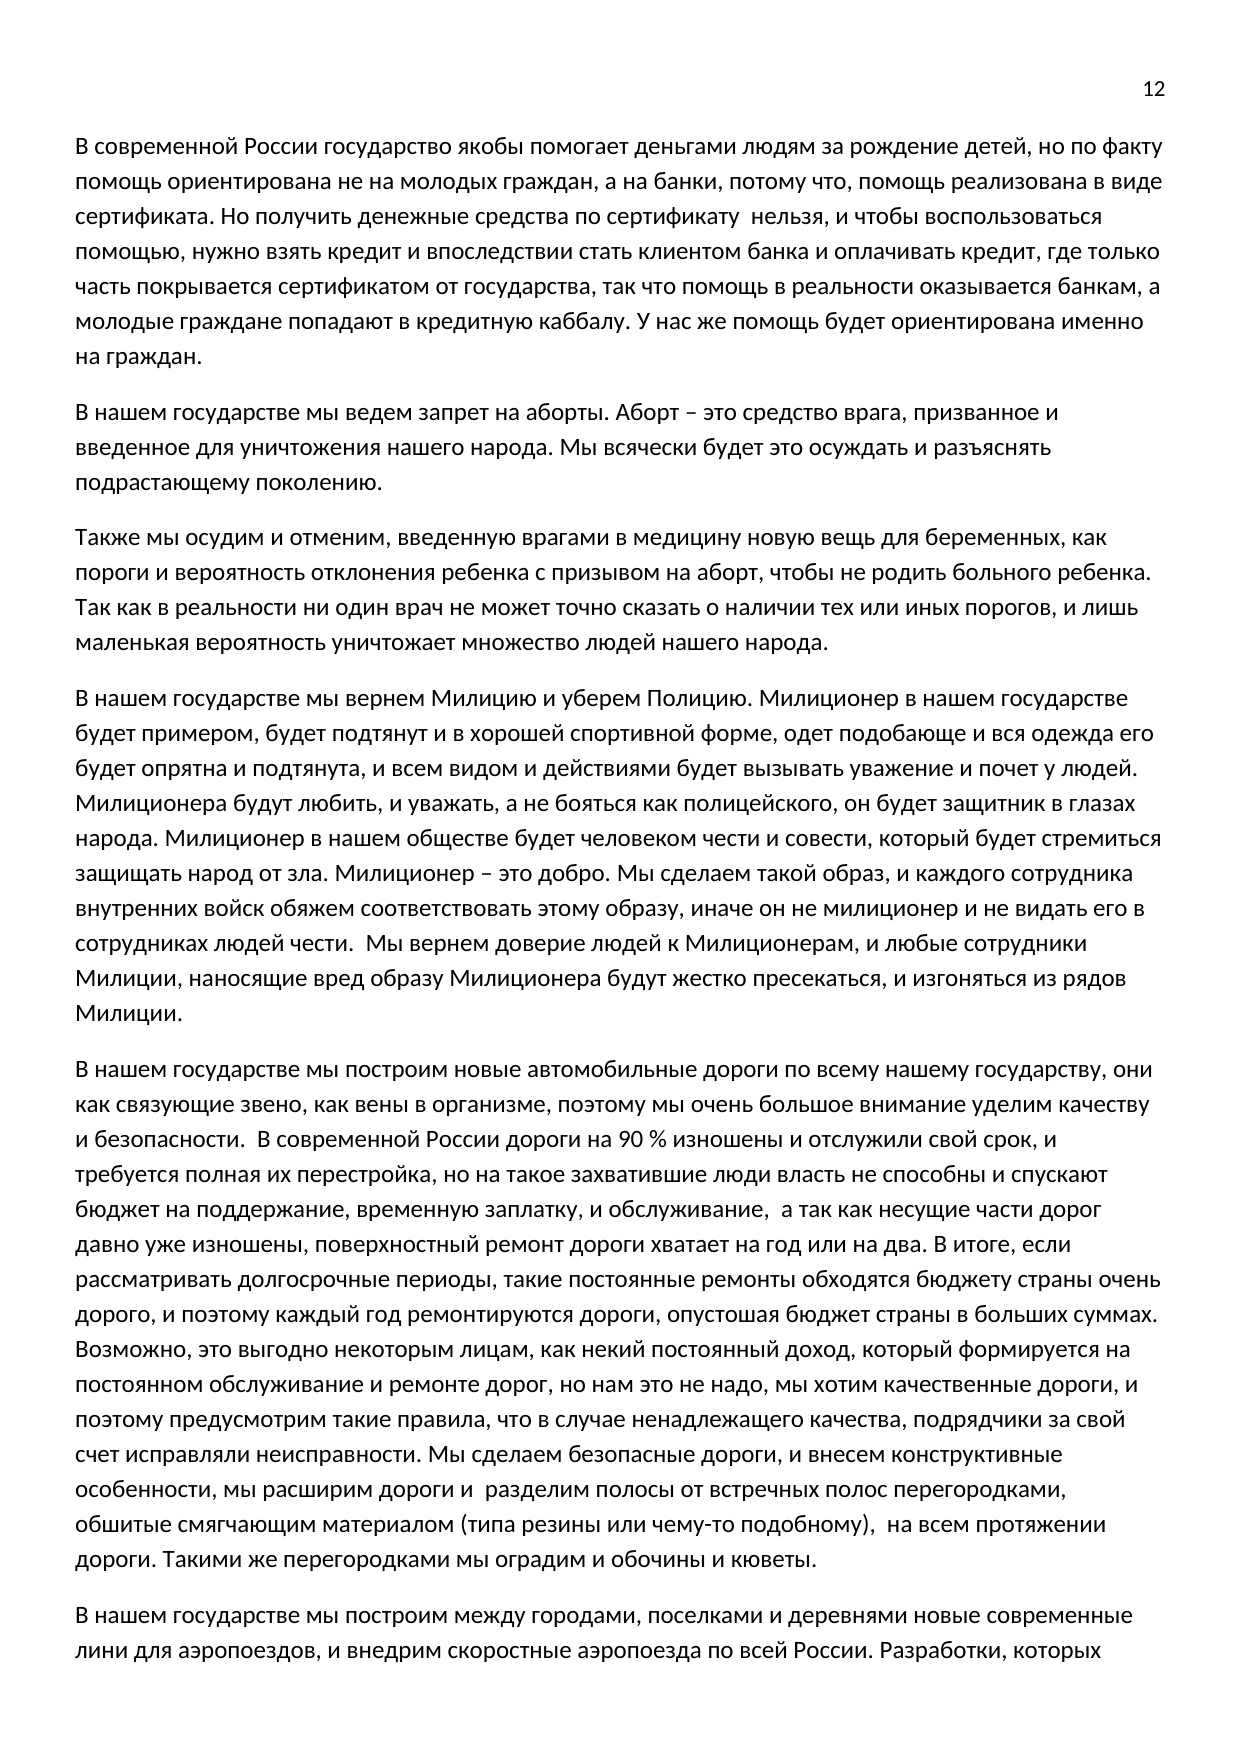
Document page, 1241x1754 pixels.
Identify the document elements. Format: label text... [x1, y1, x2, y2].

text В нашем государстве мы вернем Милицию и уберем Полицию. Милиционер в нашем государстве будет примером, будет подтянут и в хорошей спортивной форме, одет подобающе и вся одежда его будет опрятна и подтянута, и всем видом и действиями будет вызывать уважение и почет у людей. Милиционера будут любить, и уважать, а не бояться как полицейского, он будет защитник в глазах народа. Милиционер в нашем обществе будет человеком чести и совести, который будет стремиться защищать народ от зла. Милиционер – это добро. Мы сделаем такой образ, и каждого сотрудника внутренних войск обяжем соответствовать этому образу, иначе он не милиционер и не видать его в сотрудниках людей чести. Мы вернем доверие людей к Милиционерам, и любые сотрудники Милиции, наносящие вред образу Милиционера будут жестко пресекаться, и изгоняться из рядов Милиции. [75, 682, 1165, 1028]
text В нашем государстве мы построим новые автомобильные дороги по всему нашему государству, они как связующие звено, как вены в организме, поэтому мы очень большое внимание уделим качеству и безопасности. В современной России дороги на 90 % изношены и отслужили свой срок, и требуется полная их перестройка, но на такое захватившие люди власть не способны и спускают бюджет на поддержание, временную заплатку, и обслуживание, а так как несущие части дорог давно уже изношены, поверхностный ремонт дороги хватает на год или на два. В итоге, если рассматривать долгосрочные периоды, такие постоянные ремонты обходятся бюджету страны очень дорого, и поэтому каждый год ремонтируются дороги, опустошая бюджет страны в больших суммах. Возможно, это выгодно некоторым лицам, как некий постоянный доход, который формируется на постоянном обслуживание и ремонте дорог, но нам это не надо, мы хотим качественные дороги, и поэтому предусмотрим такие правила, что в случае ненадлежащего качества, подрядчики за свой счет исправляли неисправности. Мы сделаем безопасные дороги, и внесем конструктивные особенности, мы расширим дороги и разделим полосы от встречных полос перегородками, обшитые смягчающим материалом (типа резины или чему-то подобному), на всем протяжении дороги. Такими же перегородками мы оградим и обочины и кюветы. [75, 1053, 1165, 1574]
text Также мы осудим и отменим, введенную врагами в медицину новую вещь для беременных, как пороги и вероятность отклонения ребенка с призывом на аборт, чтобы не родить больного ребенка. Так как в реальности ни один врач не может точно сказать о наличии тех или иных порогов, и лишь маленькая вероятность уничтожает множество людей нашего народа. [75, 521, 1165, 657]
text В нашем государстве мы ведем запрет на аборты. Аборт – это средство врага, призванное и введенное для уничтожения нашего народа. Мы всячески будет это осуждать и разъяснять подрастающему поколению. [75, 396, 1165, 496]
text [75, 1599, 1165, 1664]
text В современной России государство якобы помогает деньгами людям за рождение детей, но по факту помощь ориентирована не на молодых граждан, а на банки, потому что, помощь реализована в виде сертификата. Но получить денежные средства по сертификату нельзя, и чтобы воспользоваться помощью, нужно взять кредит и впоследствии стать клиентом банка и оплачивать кредит, где только часть покрывается сертификатом от государства, так что помощь в реальности оказывается банкам, а молодые граждане попадают в кредитную каббалу. У нас же помощь будет ориентирована именно на граждан. [75, 130, 1165, 370]
